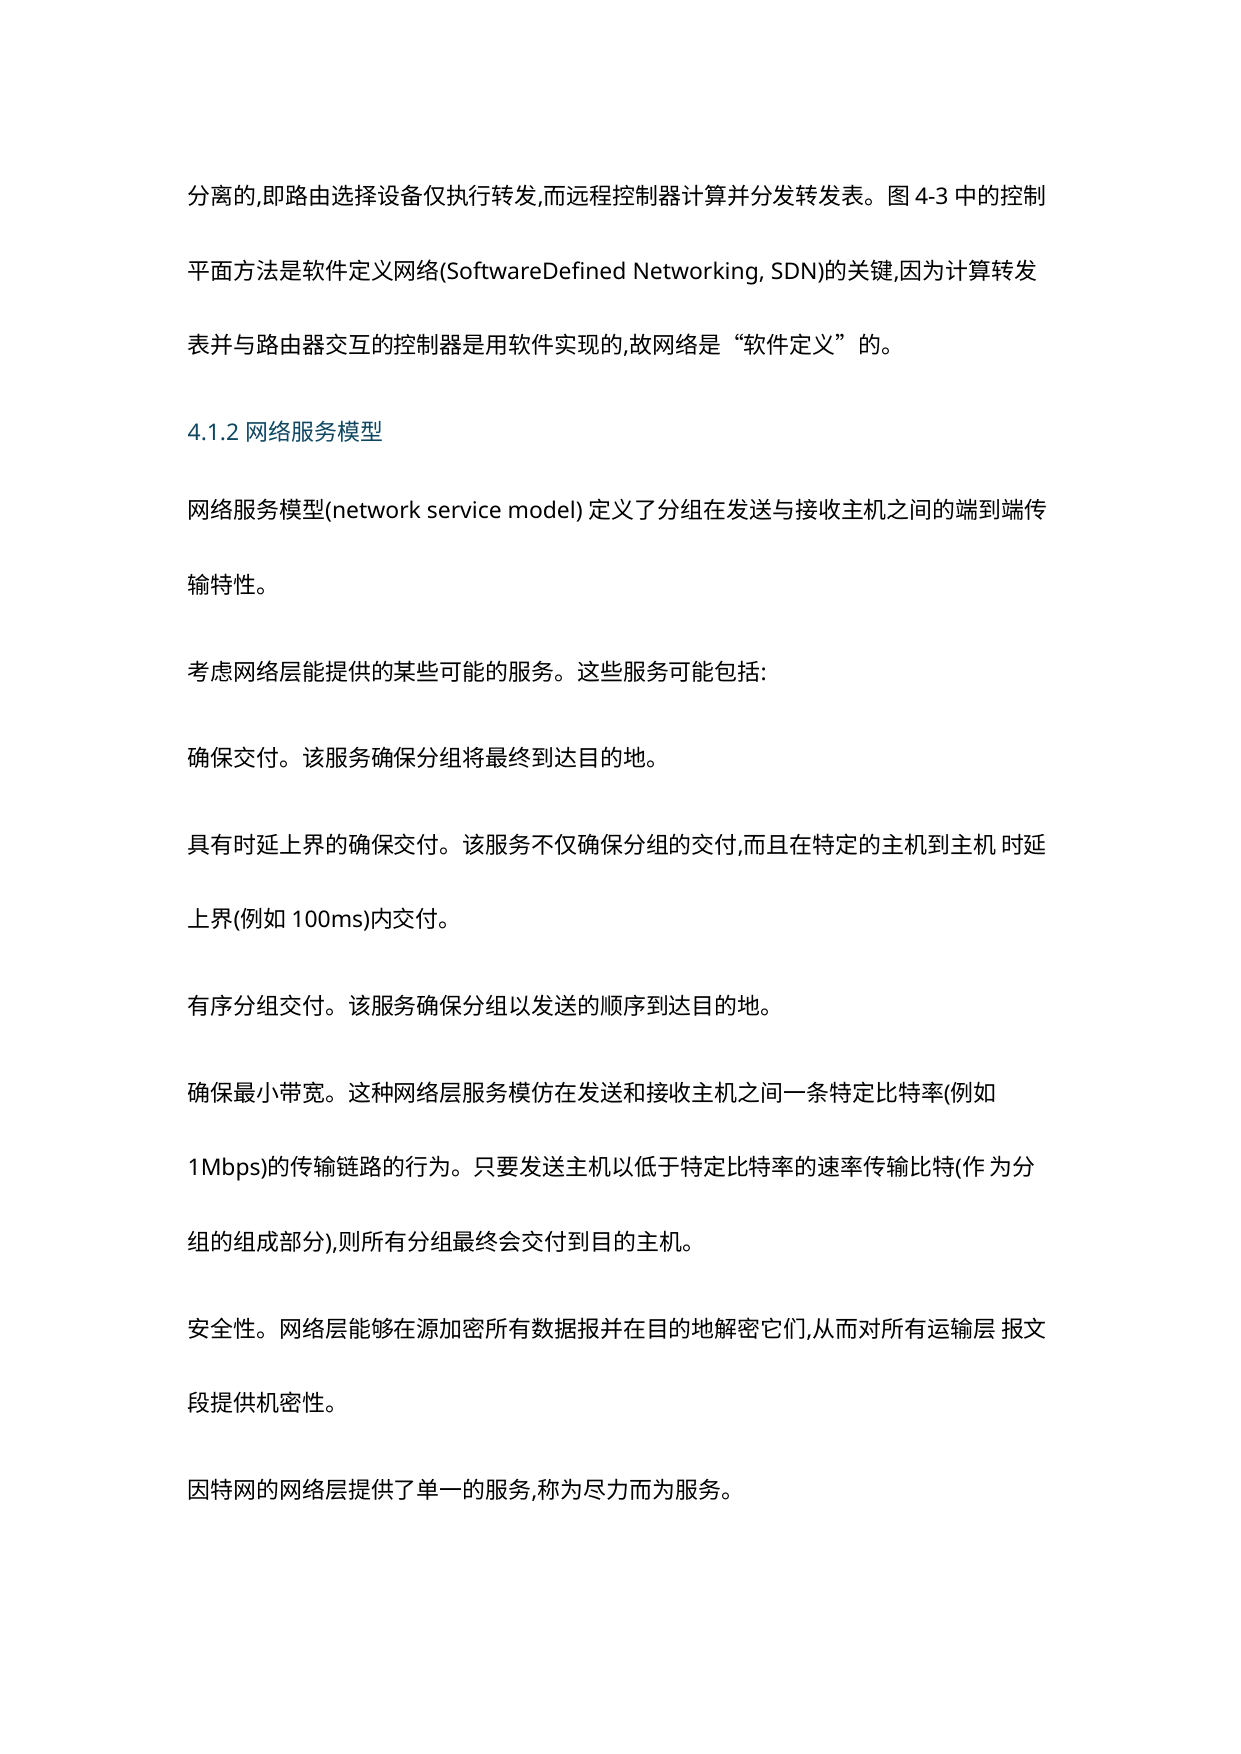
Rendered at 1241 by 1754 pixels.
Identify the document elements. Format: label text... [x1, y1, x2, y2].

text 因特网的网络层提供了单一的服务,称为尽力而为服务。 [187, 1456, 1053, 1521]
text 有序分组交付。该服务确保分组以发送的顺序到达目的地。 [187, 972, 1053, 1037]
text 安全性。网络层能够在源加密所有数据报并在目的地解密它们,从而对所有运输层 报文段提供机密性。 [187, 1295, 1053, 1434]
text 考虑网络层能提供的某些可能的服务。这些服务可能包括: [187, 638, 1053, 703]
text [187, 162, 1053, 376]
subtitle 4.1.2 网络服务模型 [187, 398, 1053, 463]
text 网络服务模型(network service model) 定义了分组在发送与接收主机之间的端到端传输特性。 [187, 476, 1053, 616]
text 具有时延上界的确保交付。该服务不仅确保分组的交付,而且在特定的主机到主机 时延上界(例如 100ms)内交付。 [187, 811, 1053, 951]
text 确保交付。该服务确保分组将最终到达目的地。 [187, 724, 1053, 789]
text 确保最小带宽。这种网络层服务模仿在发送和接收主机之间一条特定比特率(例如 1Mbps)的传输链路的行为。只要发送主机以低于特定比特率的速率传输比特(作 为分组的组成部分),则所有分组最终会交付到目的主机。 [187, 1059, 1053, 1273]
